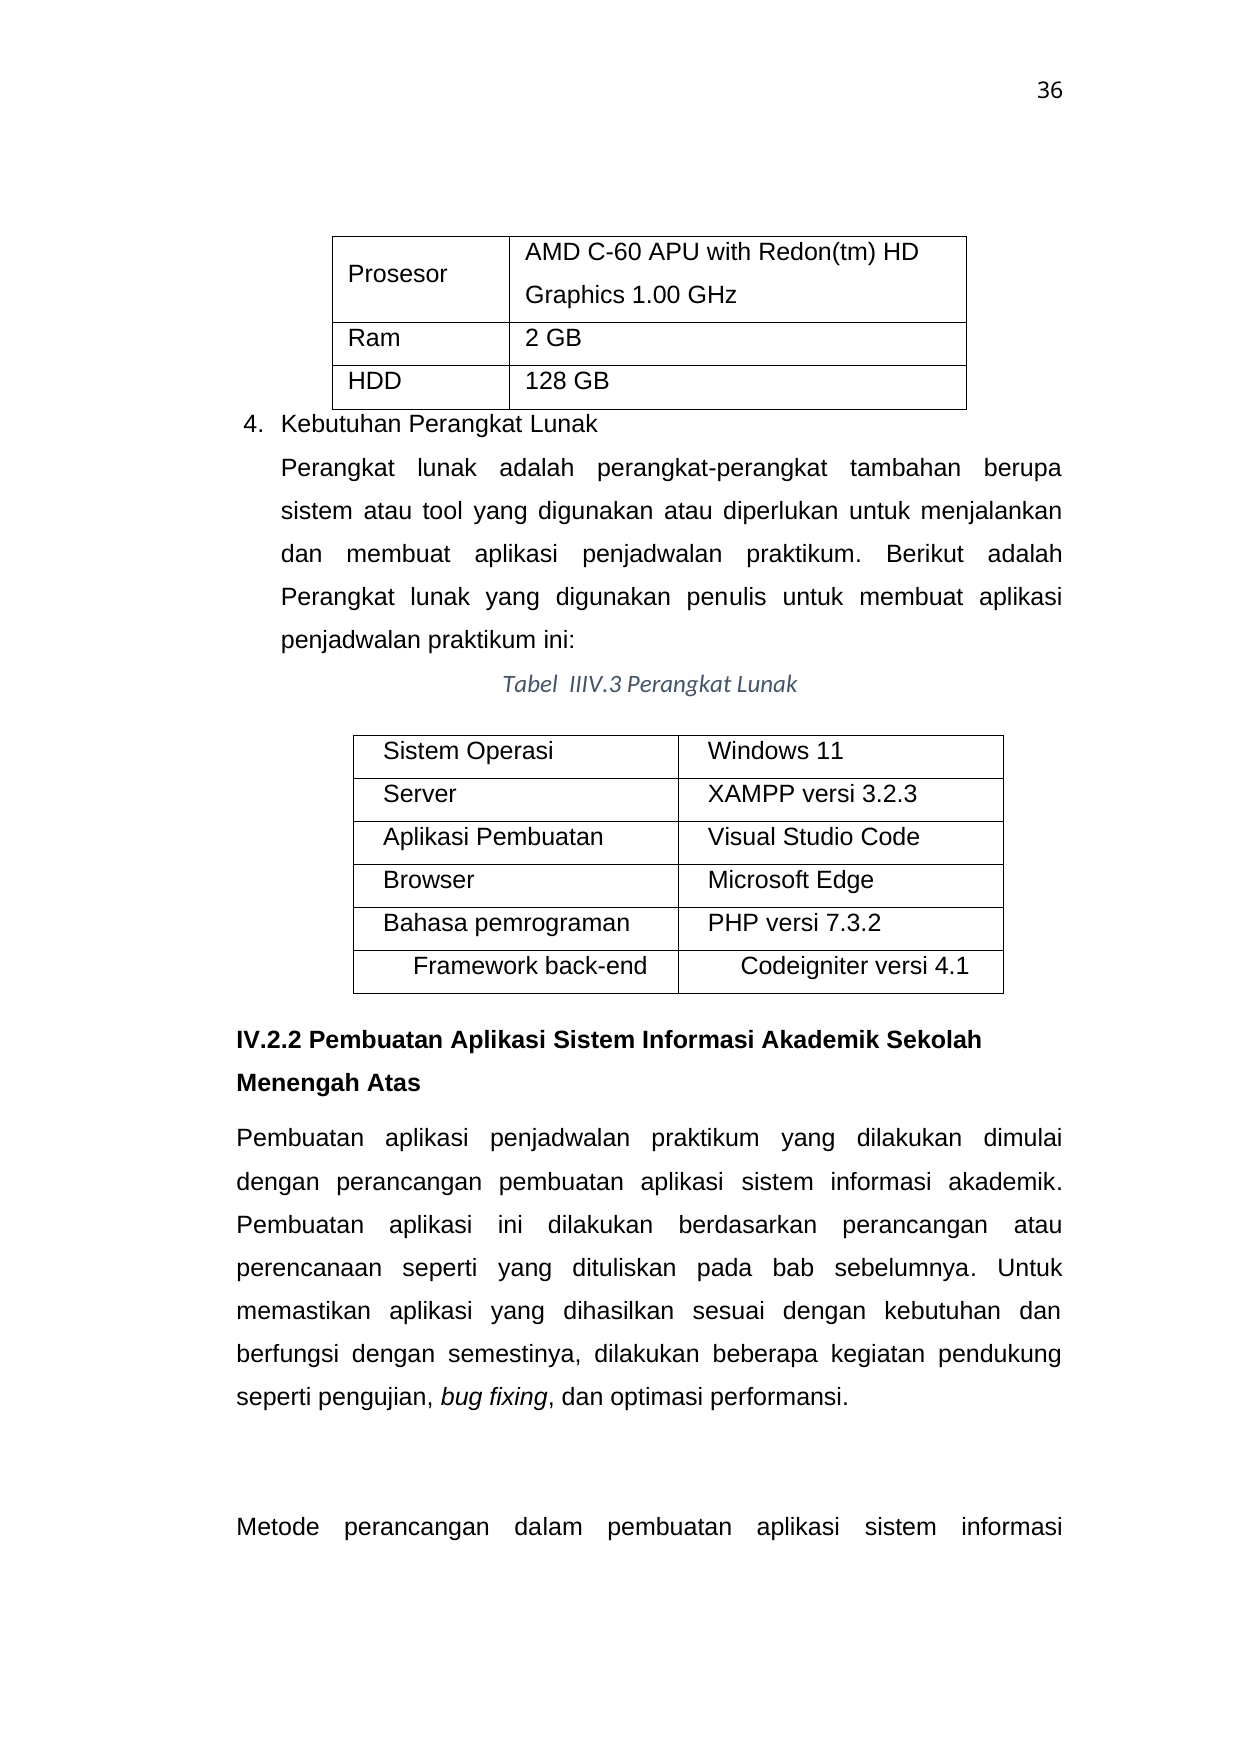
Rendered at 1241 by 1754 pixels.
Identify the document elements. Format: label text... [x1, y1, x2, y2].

table_cell PHP versi 7.3.2 [679, 908, 1003, 950]
table_cell HDD [333, 366, 509, 408]
table_header Windows 11 [679, 736, 1003, 778]
table_cell Framework back-end [354, 951, 678, 993]
table_cell Bahasa pemrograman [354, 908, 678, 950]
table_header Prosesor [333, 237, 509, 322]
text Tabel IIIV.3 Perangkat Lunak [236, 668, 1063, 699]
table_header Sistem Operasi [354, 736, 678, 778]
table_cell Aplikasi Pembuatan [354, 822, 678, 864]
text Perangkat lunak adalah perangkat-perangkat tambahan berupa sistem atau tool yang digunakan atau diperlukan untuk menjalankan dan membuat aplikasi penjadwalan praktikum. Berikut adalah Perangkat lunak yang digunakan penulis untuk membuat aplikasi penjadwalan praktikum ini: [281, 453, 1063, 654]
table_cell Ram [333, 323, 509, 365]
list Kebutuhan Perangkat Lunak [243, 409, 1063, 438]
table_cell Visual Studio Code [679, 822, 1003, 864]
table_cell Server [354, 779, 678, 821]
subtitle IV.2.2 Pembuatan Aplikasi Sistem Informasi Akademik Sekolah Menengah Atas [236, 1025, 1063, 1097]
table_cell 2 GB [510, 323, 966, 365]
table_cell XAMPP versi 3.2.3 [679, 779, 1003, 821]
table_cell Browser [354, 865, 678, 907]
table_cell Microsoft Edge [679, 865, 1003, 907]
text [236, 1511, 1063, 1540]
table_cell 128 GB [510, 366, 966, 408]
table_cell Codeigniter versi 4.1 [679, 951, 1003, 993]
table_header AMD C-60 APU with Redon(tm) HD Graphics 1.00 GHz [510, 237, 966, 322]
text Pembuatan aplikasi penjadwalan praktikum yang dilakukan dimulai dengan perancangan pembuatan aplikasi sistem informasi akademik. Pembuatan aplikasi ini dilakukan berdasarkan perancangan atau perencanaan seperti yang dituliskan pada bab sebelumnya. Untuk memastikan aplikasi yang dihasilkan sesuai dengan kebutuhan dan berfungsi dengan semestinya, dilakukan beberapa kegiatan pendukung seperti pengujian, bug fixing, dan optimasi performansi. [236, 1123, 1063, 1411]
